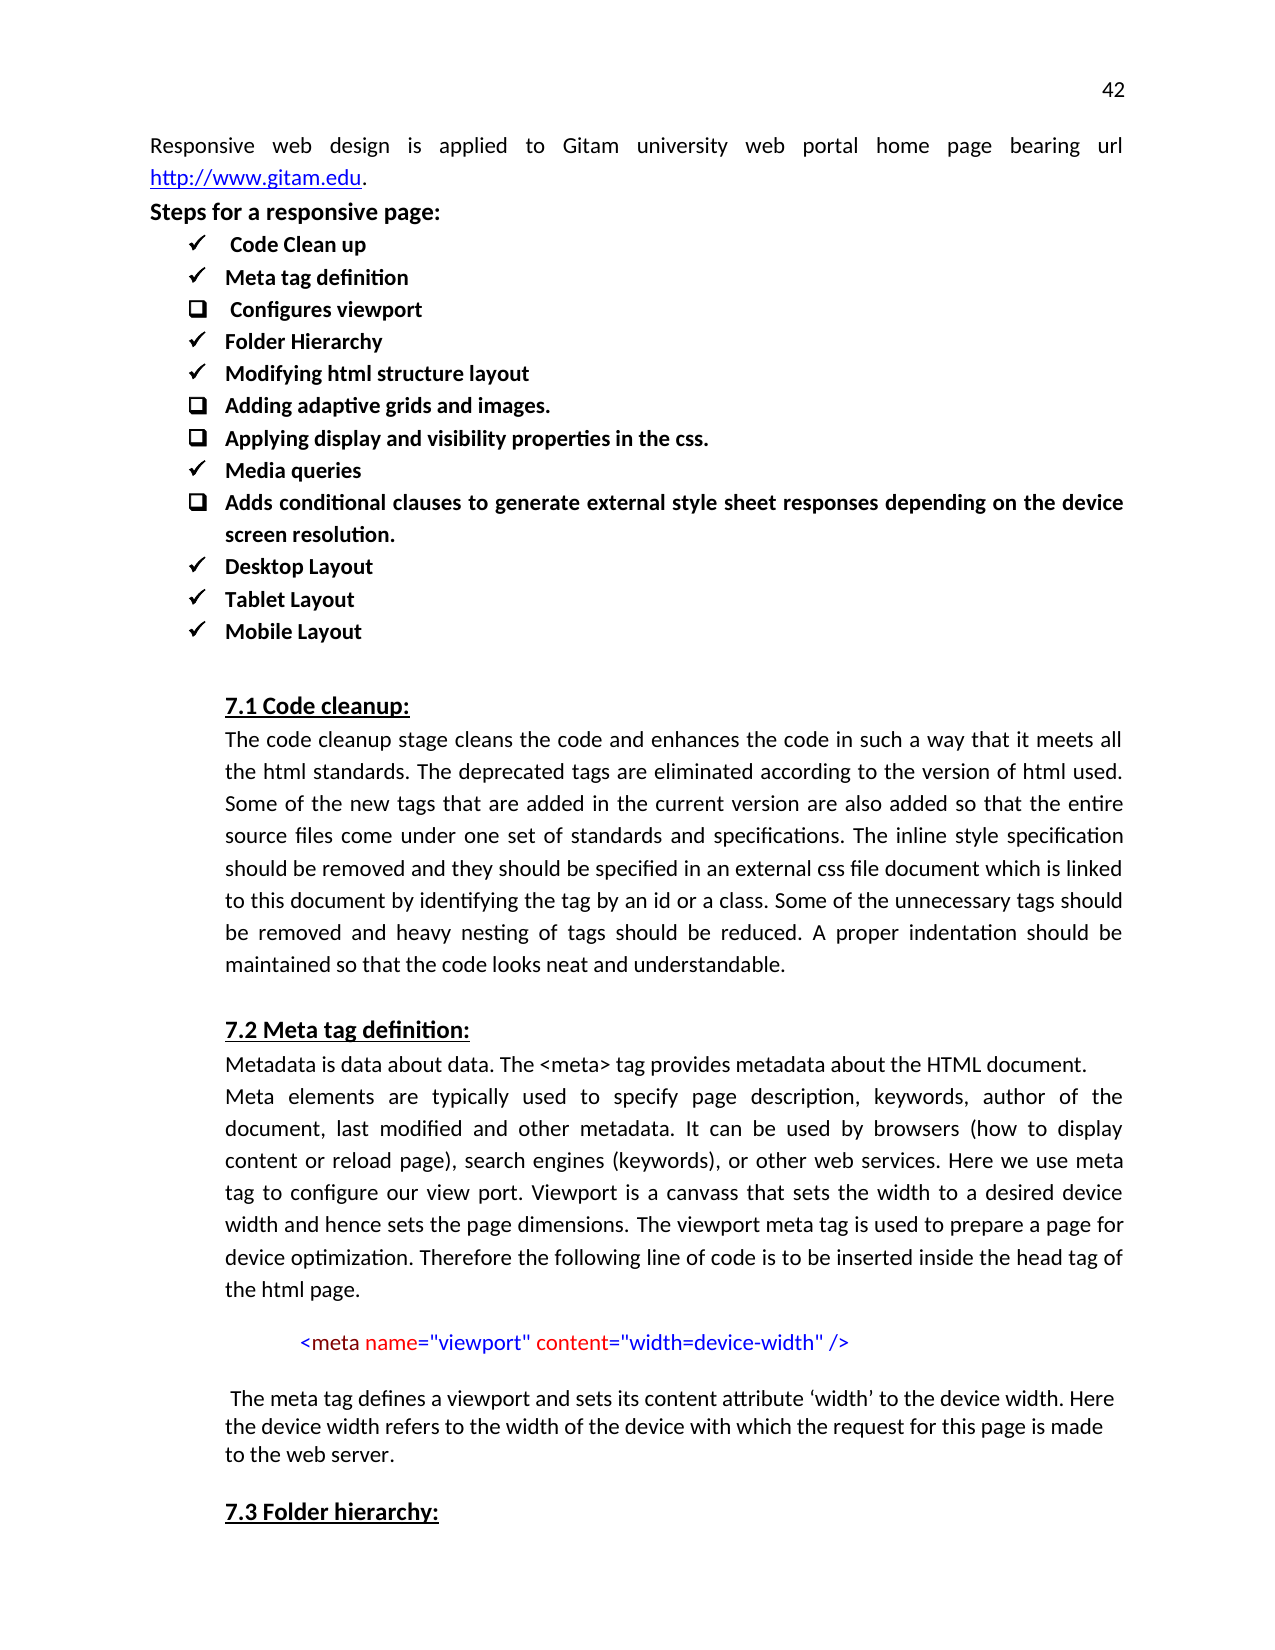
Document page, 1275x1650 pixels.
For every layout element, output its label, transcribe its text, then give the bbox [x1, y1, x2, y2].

list Adding adaptive grids and images. [187, 392, 1125, 419]
list Tablet Layout [187, 585, 1125, 613]
list Code Clean up [187, 231, 1125, 259]
list Meta elements are typically used to specify page description, keywords, author of the document, last modified and other metadata. It can be used by browsers (how to display content or reload page), search engines (keywords), or other web services. Here we use meta tag to configure our view port. Viewport is a canvass that sets the width to a desired device width and hence sets the page dimensions. The viewport meta tag is used to prepare a page for device optimization. Therefore the following line of code is to be inserted inside the head tag of the html page. [225, 1082, 1125, 1303]
list Modifying html structure layout [187, 359, 1125, 387]
list Adds conditional clauses to generate external style sheet responses depending on the device screen resolution. [187, 488, 1125, 548]
text The meta tag defines a viewport and sets its content attribute ‘width’ to the device width. Here the device width refers to the width of the device with which the request for this page is made to the web server. [225, 1384, 1125, 1468]
list Media queries [187, 456, 1125, 484]
text <meta name="viewport" content="width=device-width" /> [225, 1328, 1125, 1356]
list Metadata is data about data. The <meta> tag provides metadata about the HTML document. [225, 1050, 1125, 1078]
list The code cleanup stage cleans the code and enhances the code in such a way that it meets all the html standards. The deprecated tags are eliminated according to the version of html used. Some of the new tags that are added in the current version are also added so that the entire source files come under one set of standards and specifications. The inline style specification should be removed and they should be specified in an external css file document which is linked to this document by identifying the tag by an id or a class. Some of the unnecessary tags should be removed and heavy nesting of tags should be reduced. A proper indentation should be maintained so that the code looks neat and understandable. [225, 725, 1125, 978]
list Responsive web design is applied to Gitam university web portal home page bearing url http://www.gitam.edu. [150, 131, 1125, 191]
list Steps for a responsive page: [150, 196, 1125, 226]
list Folder Hierarchy [187, 327, 1125, 355]
list Mobile Layout [187, 617, 1125, 645]
list 7.3 Folder hierarchy: [225, 1496, 1125, 1527]
list Meta tag definition [187, 263, 1125, 291]
list Applying display and visibility properties in the css. [187, 424, 1125, 452]
list 7.1 Code cleanup: [225, 690, 1125, 721]
list Desktop Layout [187, 552, 1125, 581]
list Configures viewport [187, 295, 1125, 323]
list 7.2 Meta tag definition: [225, 1015, 1125, 1045]
